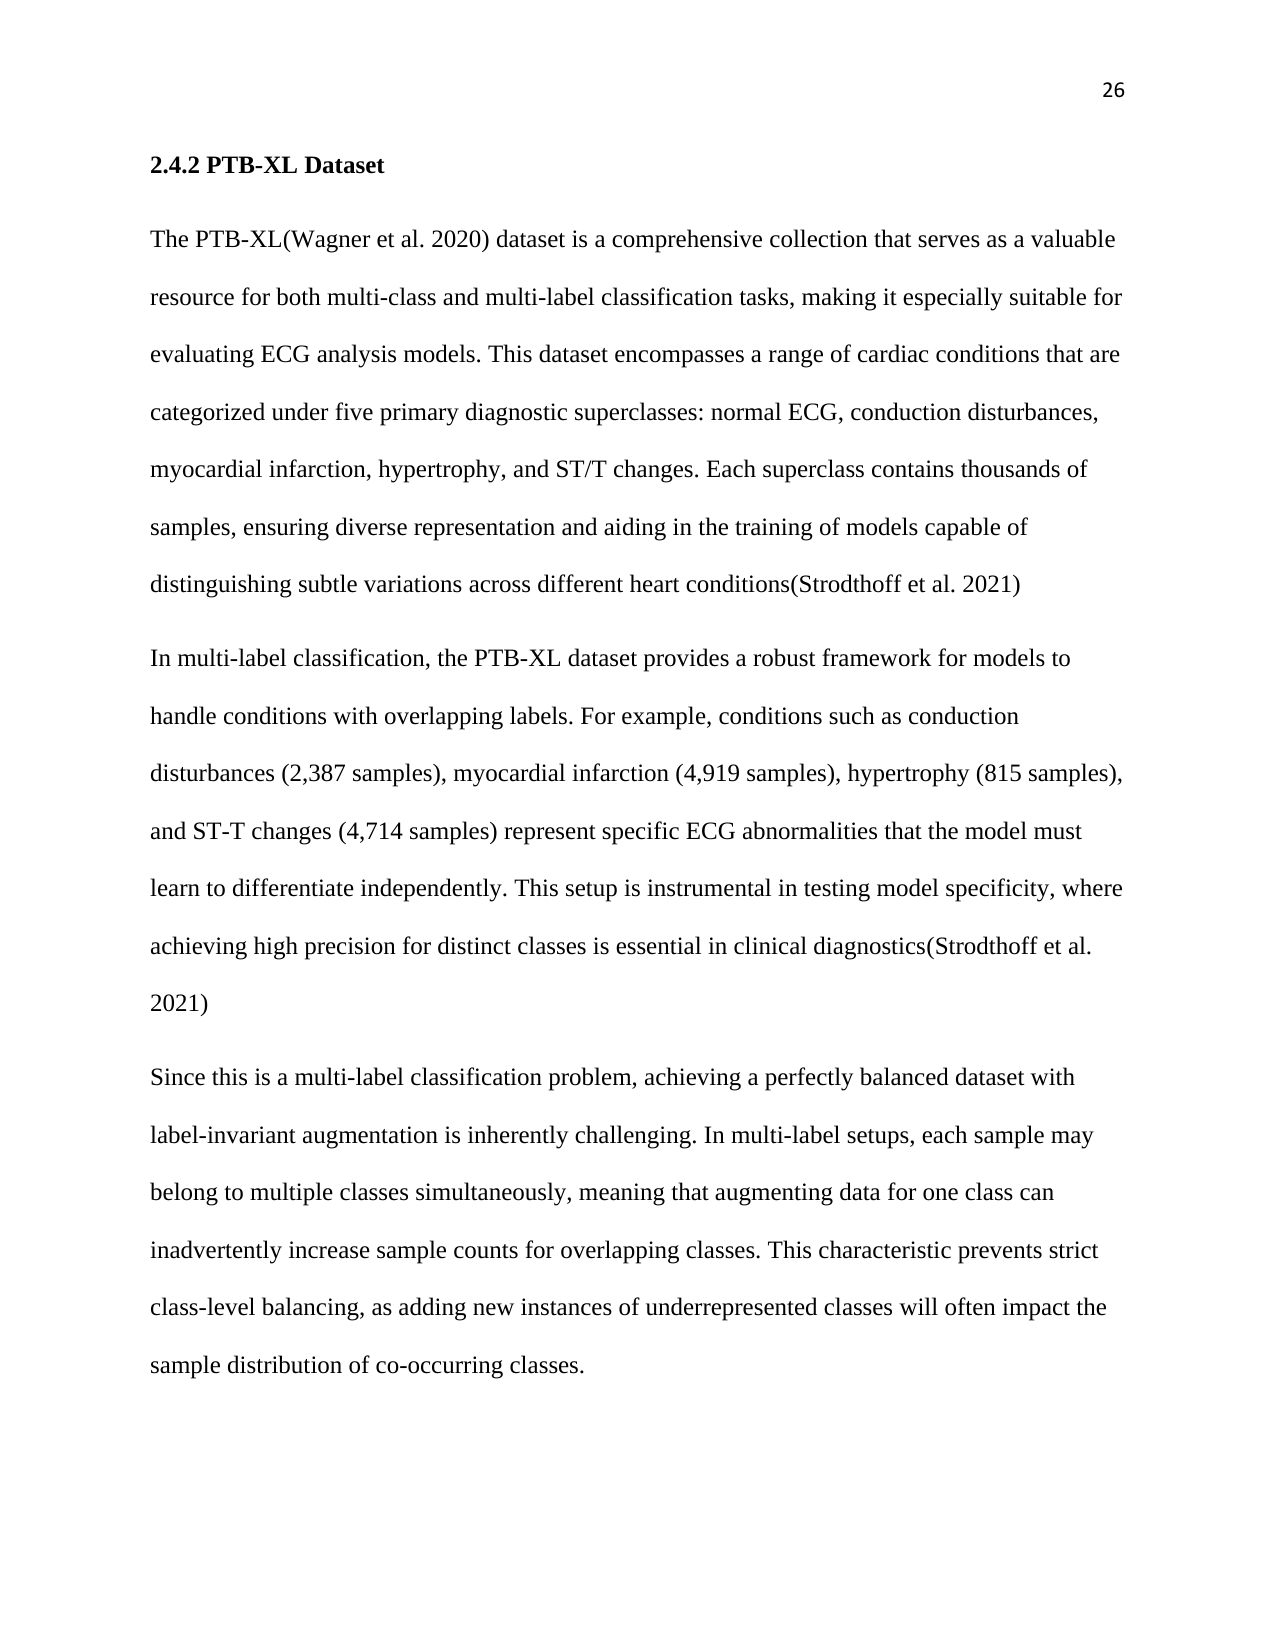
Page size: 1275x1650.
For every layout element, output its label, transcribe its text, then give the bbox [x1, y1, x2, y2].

text 2.4.2 PTB-XL Dataset [150, 150, 1125, 179]
text Since this is a multi-label classification problem, achieving a perfectly balanced dataset with label-invariant augmentation is inherently challenging. In multi-label setups, each sample may belong to multiple classes simultaneously, meaning that augmenting data for one class can inadvertently increase sample counts for overlapping classes. This characteristic prevents strict class-level balancing, as adding new instances of underrepresented classes will often impact the sample distribution of co-occurring classes. [150, 1062, 1125, 1379]
text In multi-label classification, the PTB-XL dataset provides a robust framework for models to handle conditions with overlapping labels. For example, conditions such as conduction disturbances (2,387 samples), myocardial infarction (4,919 samples), hypertrophy (815 samples), and ST-T changes (4,714 samples) represent specific ECG abnormalities that the model must learn to differentiate independently. This setup is instrumental in testing model specificity, where achieving high precision for distinct classes is essential in clinical diagnostics(Strodthoff et al. 2021) [150, 643, 1125, 1017]
text The PTB-XL(Wagner et al. 2020) dataset is a comprehensive collection that serves as a valuable resource for both multi-class and multi-label classification tasks, making it especially suitable for evaluating ECG analysis models. This dataset encompasses a range of cardiac conditions that are categorized under five primary diagnostic superclasses: normal ECG, conduction disturbances, myocardial infarction, hypertrophy, and ST/T changes. Each superclass contains thousands of samples, ensuring diverse representation and aiding in the training of models capable of distinguishing subtle variations across different heart conditions​(Strodthoff et al. 2021) [150, 224, 1125, 598]
